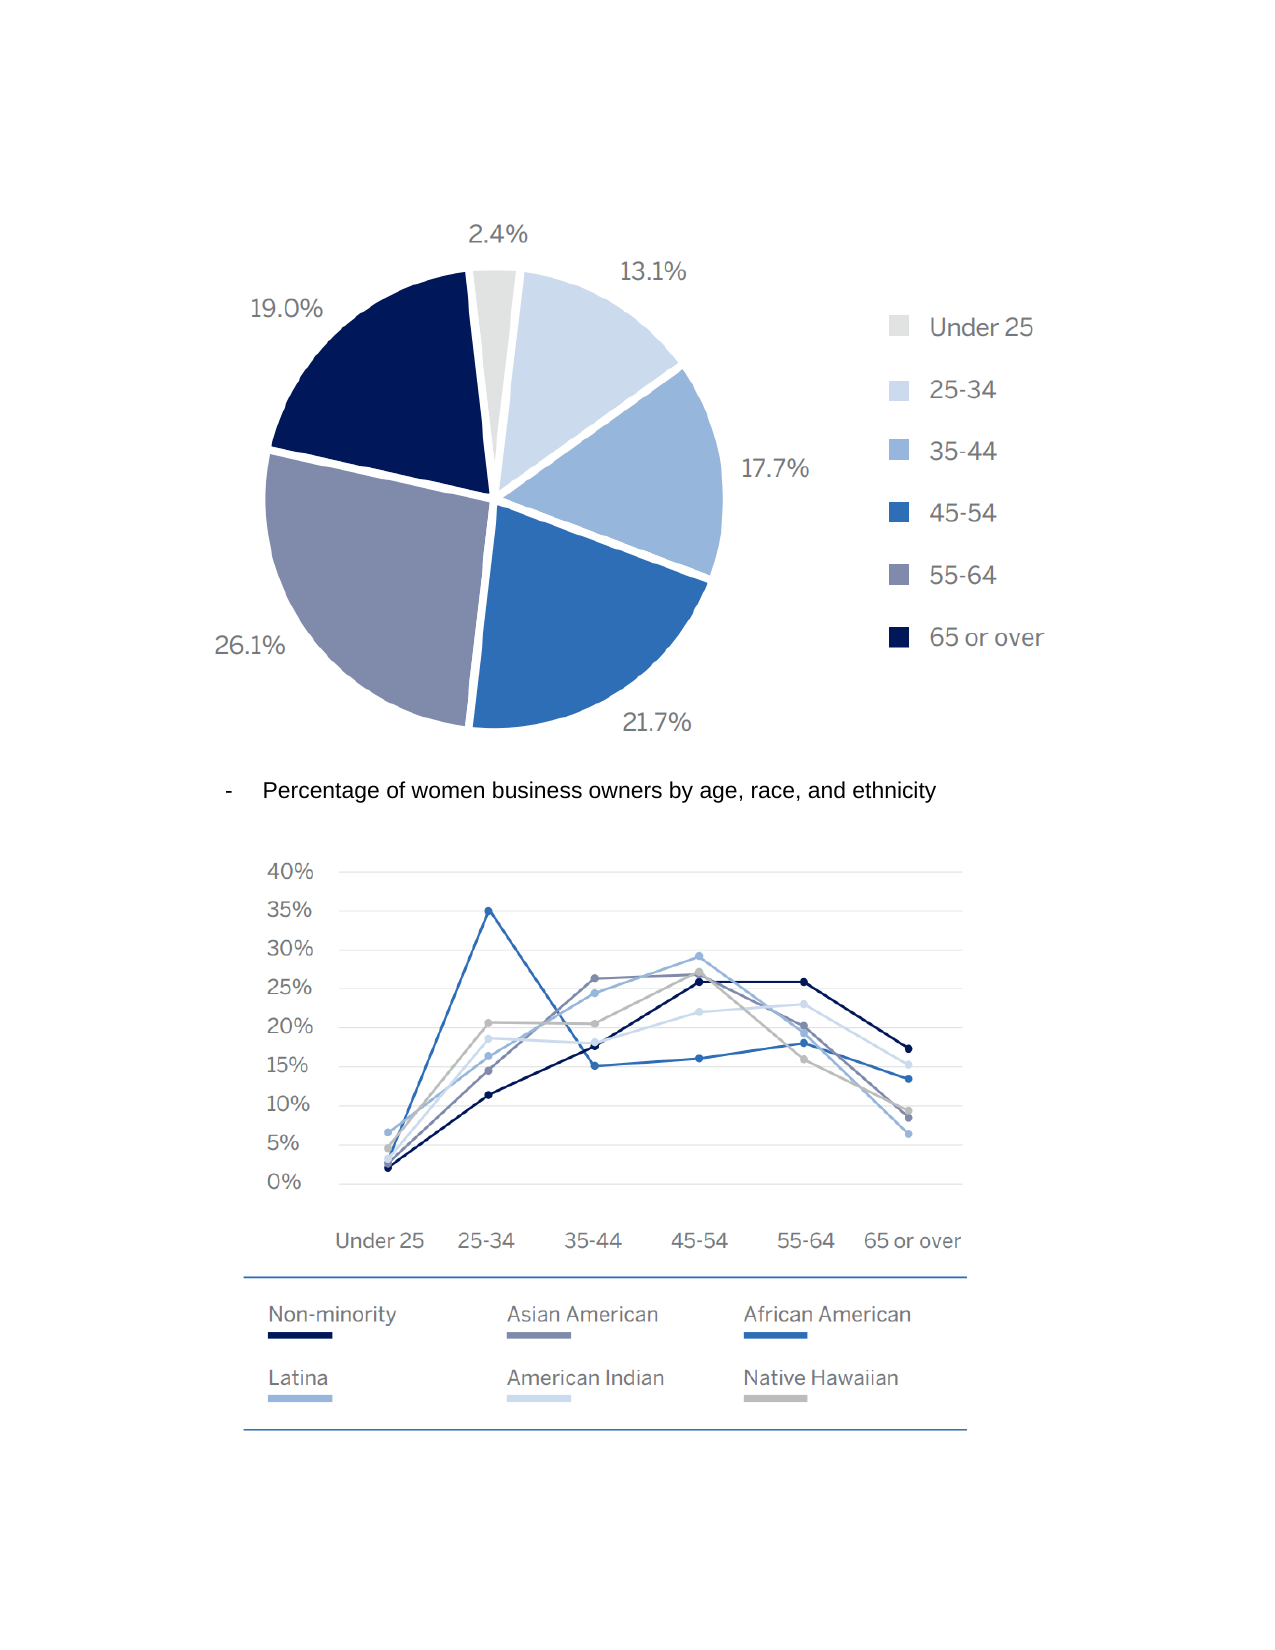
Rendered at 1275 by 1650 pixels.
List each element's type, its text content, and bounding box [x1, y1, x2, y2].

picture [187, 187, 1088, 773]
picture [229, 830, 983, 1431]
list Percentage of women business owners by age, race, and ethnicity [225, 777, 1087, 803]
